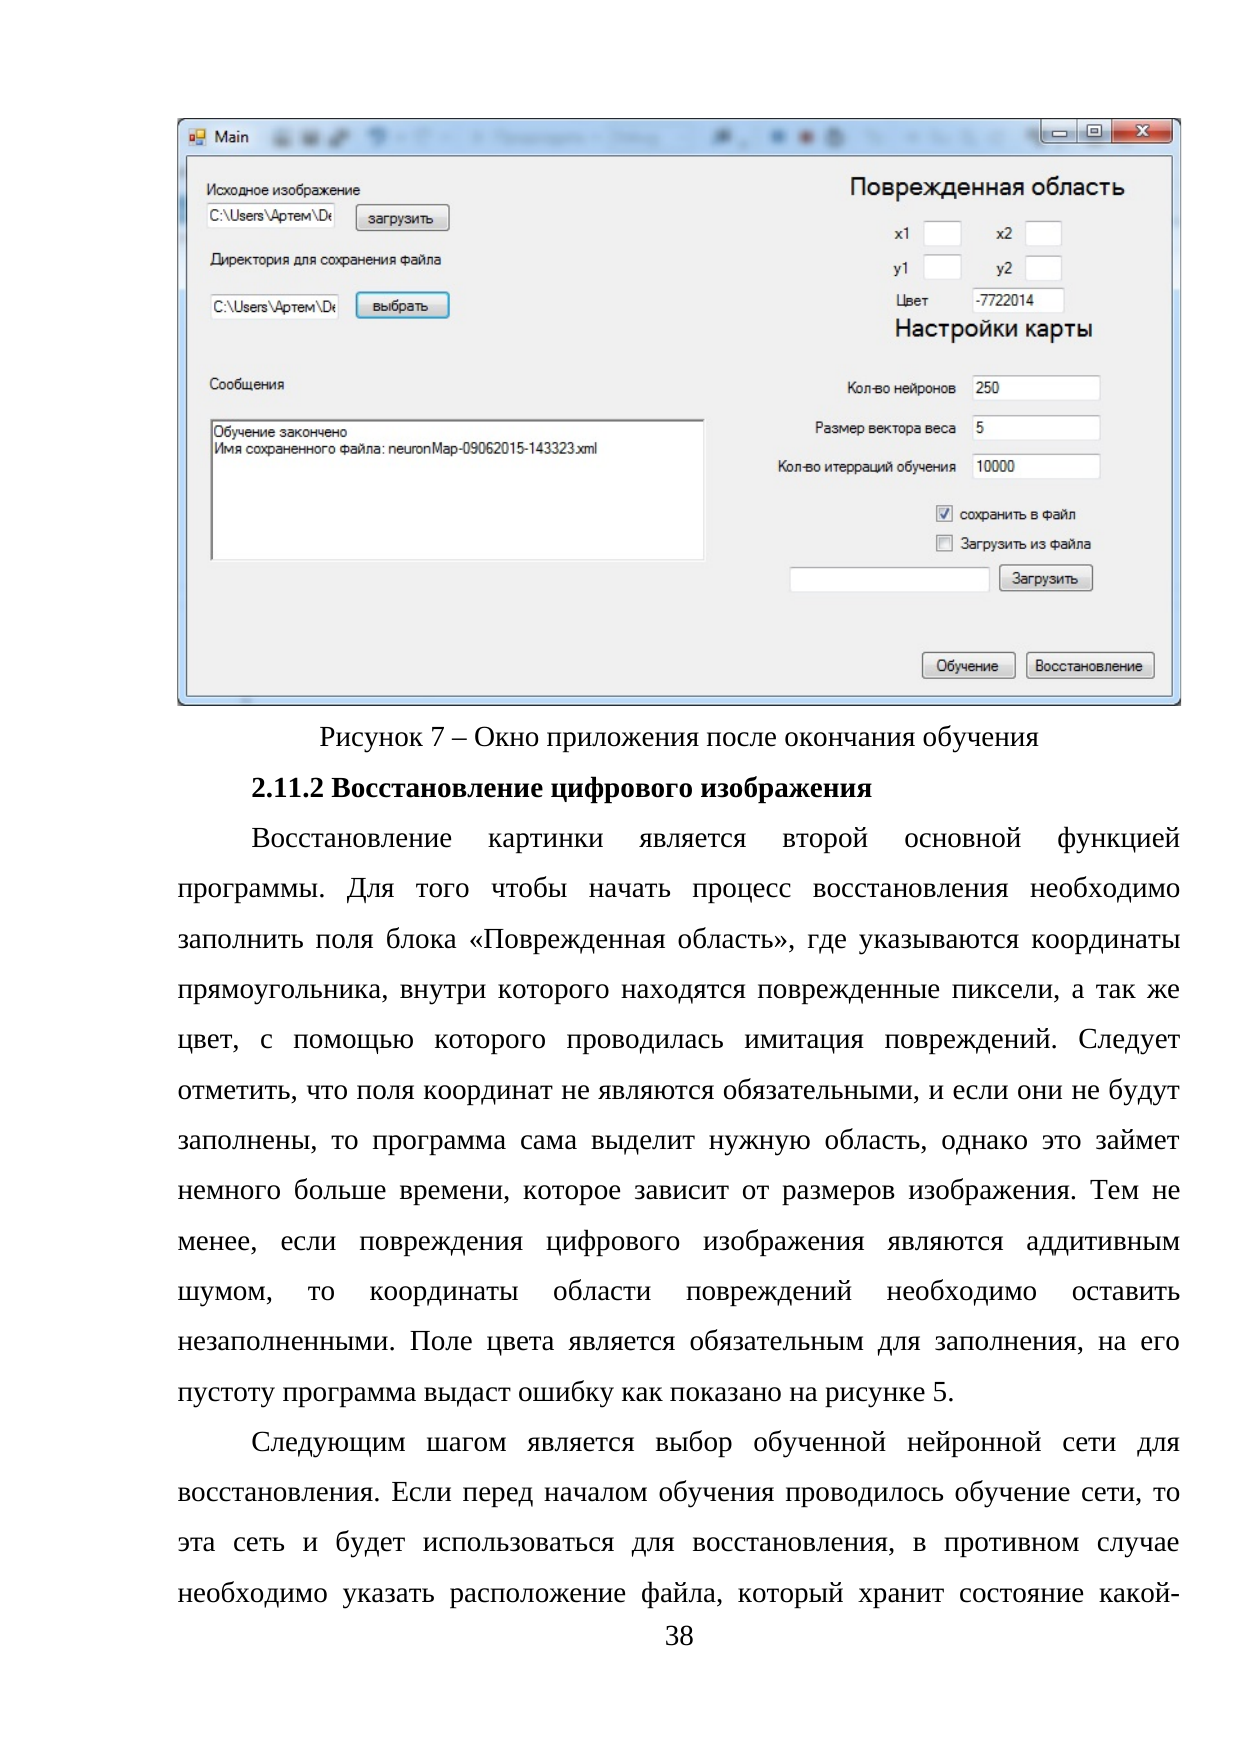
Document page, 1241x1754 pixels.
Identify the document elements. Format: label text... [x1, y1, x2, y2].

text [177, 1424, 1181, 1608]
text 2.11.2 Восстановление цифрового изображения [177, 770, 1181, 803]
text Рисунок 7 – Окно приложения после окончания обучения [177, 719, 1181, 753]
text Восстановление картинки является второй основной функцией программы. Для того чтобы начать процесс восстановления необходимо заполнить поля блока «Поврежденная область», где указываются координаты прямоугольника, внутри которого находятся поврежденные пиксели, а так же цвет, с помощью которого проводилась имитация повреждений. Следует отметить, что поля координат не являются обязательными, и если они не будут заполнены, то программа сама выделит нужную область, однако это займет немного больше времени, которое зависит от размеров изображения. Тем не менее, если повреждения цифрового изображения являются аддитивным шумом, то координаты области повреждений необходимо оставить незаполненными. Поле цвета является обязательным для заполнения, на его пустоту программа выдаст ошибку как показано на рисунке 5. [177, 820, 1181, 1407]
picture [177, 118, 1182, 706]
